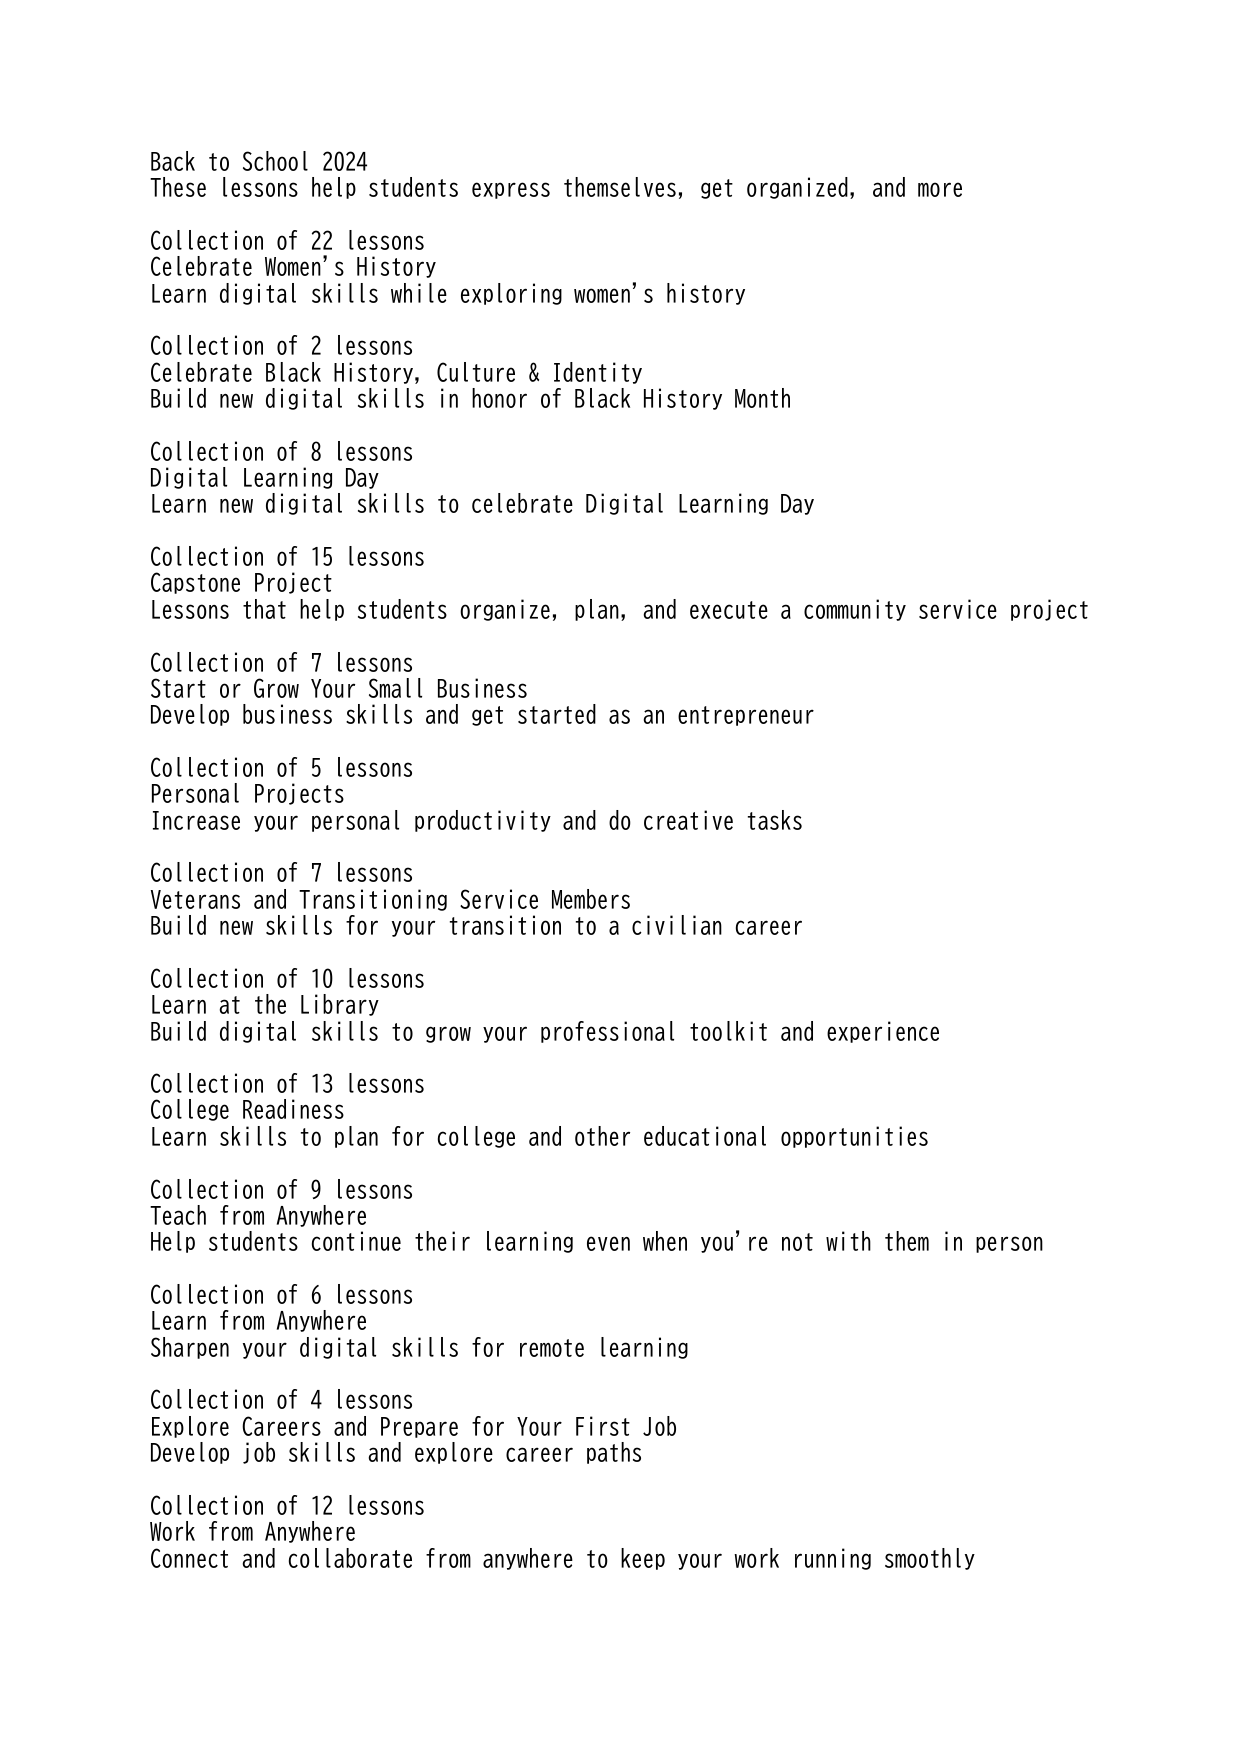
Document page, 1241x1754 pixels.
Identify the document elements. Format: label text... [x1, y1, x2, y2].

text Learn skills to plan for college and other educational opportunities [150, 1125, 1090, 1148]
text Increase your personal productivity and do creative tasks [150, 809, 1090, 832]
text These lessons help students express themselves, get organized, and more [150, 176, 1090, 199]
text Work from Anywhere [150, 1520, 1090, 1543]
text Collection of 9 lessons [150, 1178, 1090, 1201]
text Learn at the Library [150, 993, 1090, 1016]
text Personal Projects [150, 782, 1090, 805]
text Start or Grow Your Small Business [150, 677, 1090, 700]
text Digital Learning Day [150, 466, 1090, 489]
text College Readiness [150, 1099, 1090, 1122]
text Build digital skills to grow your professional toolkit and experience [150, 1020, 1090, 1043]
text Explore Careers and Prepare for Your First Job [150, 1415, 1090, 1438]
text Collection of 15 lessons [150, 545, 1090, 568]
text Celebrate Women's History [150, 255, 1090, 278]
text Celebrate Black History, Culture & Identity [150, 361, 1090, 384]
text Sharpen your digital skills for remote learning [150, 1336, 1090, 1359]
text Learn digital skills while exploring women's history [150, 282, 1090, 305]
text Capstone Project [150, 572, 1090, 594]
text Learn from Anywhere [150, 1309, 1090, 1332]
text Learn new digital skills to celebrate Digital Learning Day [150, 493, 1090, 516]
text Collection of 6 lessons [150, 1283, 1090, 1306]
text Collection of 7 lessons [150, 651, 1090, 674]
text Collection of 5 lessons [150, 756, 1090, 779]
text Develop business skills and get started as an entrepreneur [150, 703, 1090, 726]
text Collection of 4 lessons [150, 1389, 1090, 1412]
text Collection of 8 lessons [150, 440, 1090, 463]
text Back to School 2024 [150, 150, 1090, 173]
text Connect and collaborate from anywhere to keep your work running smoothly [150, 1547, 1090, 1570]
text Collection of 10 lessons [150, 967, 1090, 990]
text Develop job skills and explore career paths [150, 1441, 1090, 1464]
text Help students continue their learning even when you're not with them in person [150, 1231, 1090, 1253]
text Teach from Anywhere [150, 1204, 1090, 1227]
text Build new digital skills in honor of Black History Month [150, 387, 1090, 410]
text Collection of 22 lessons [150, 229, 1090, 252]
text Collection of 12 lessons [150, 1494, 1090, 1517]
text Collection of 7 lessons [150, 862, 1090, 884]
text Build new skills for your transition to a civilian career [150, 914, 1090, 937]
text Lessons that help students organize, plan, and execute a community service project [150, 598, 1090, 621]
text Veterans and Transitioning Service Members [150, 888, 1090, 911]
text Collection of 2 lessons [150, 334, 1090, 357]
text Collection of 13 lessons [150, 1072, 1090, 1095]
